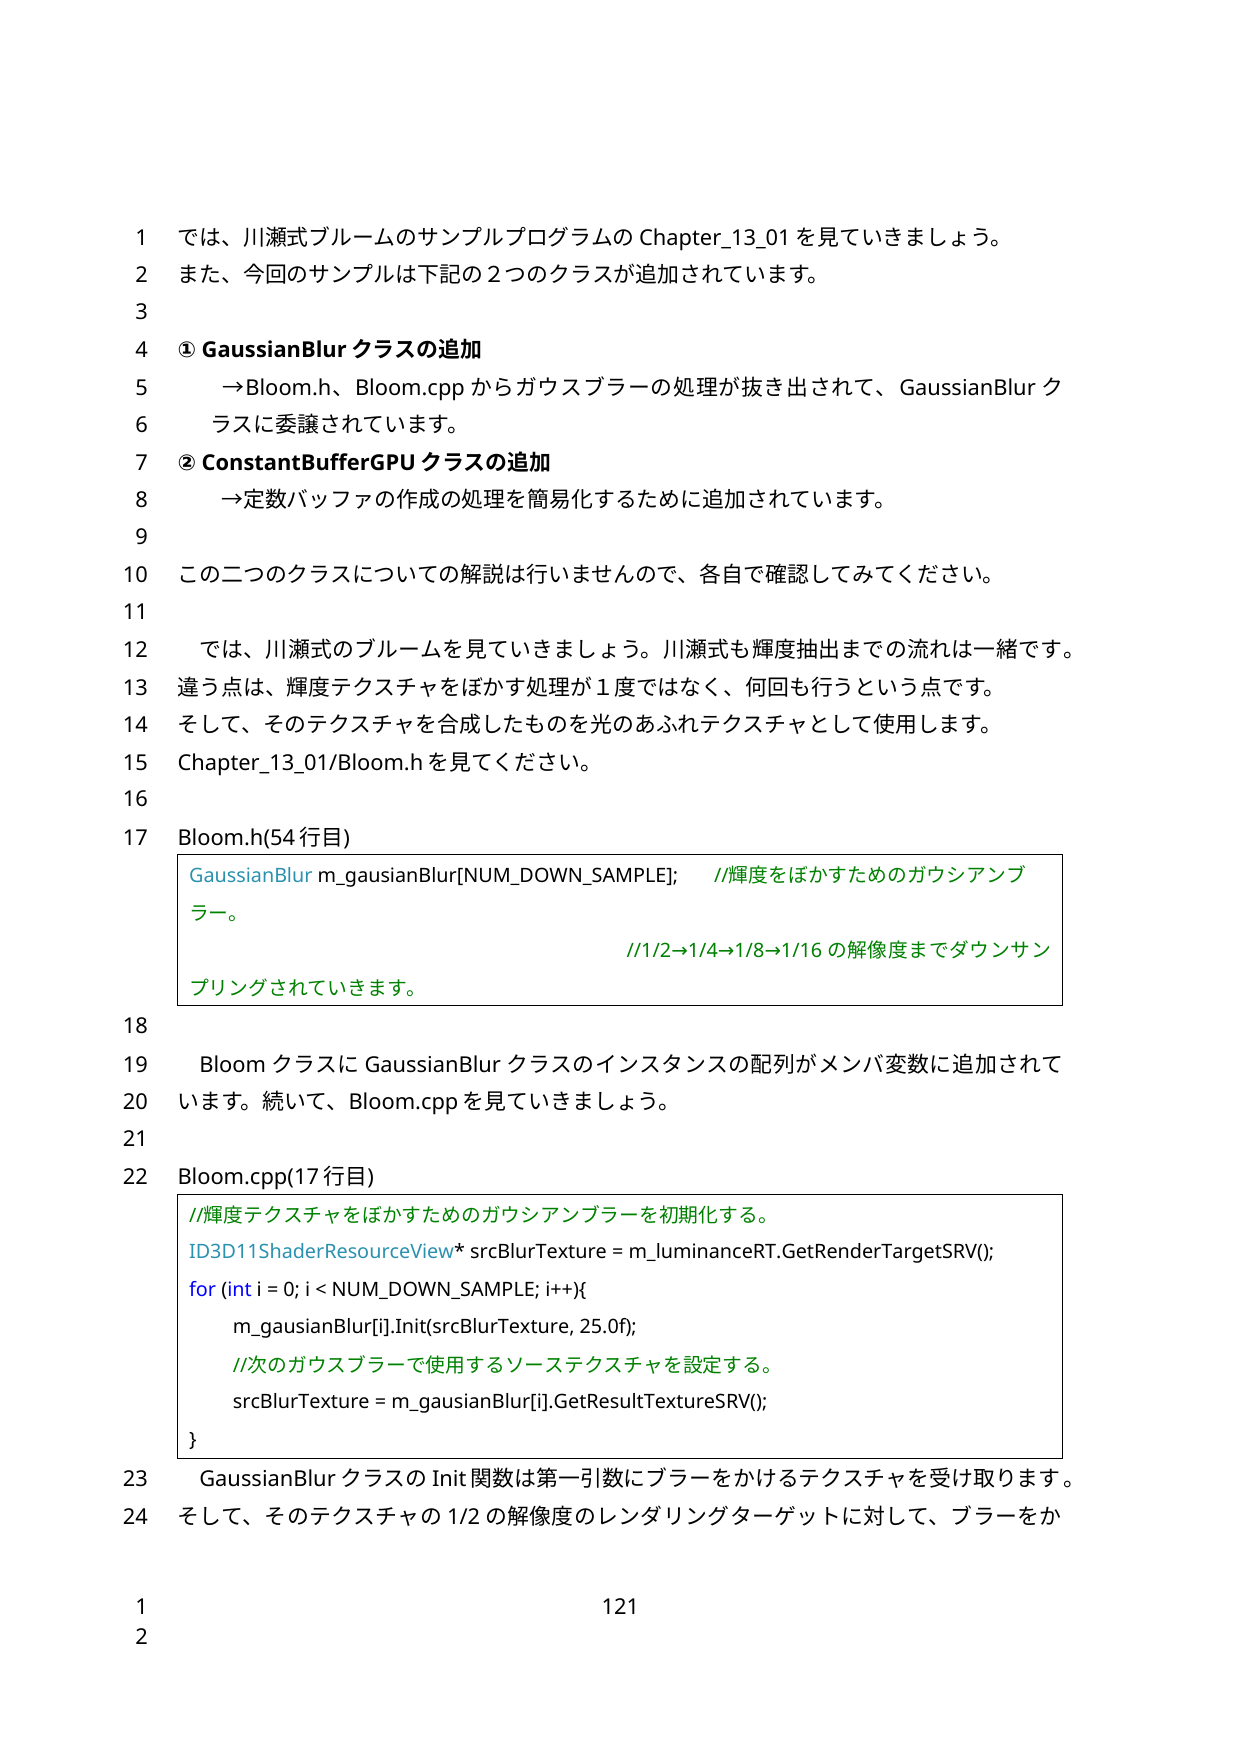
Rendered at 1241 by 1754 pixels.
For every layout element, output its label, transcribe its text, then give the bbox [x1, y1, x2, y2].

text この二つのクラスについての解説は行いませんので、各自で確認してみてください。 [177, 554, 1063, 592]
text →Bloom.h、Bloom.cppからガウスブラーの処理が抜き出されて、GaussianBlurクラスに委譲されています。 [177, 367, 1063, 442]
text また、今回のサンプルは下記の２つのクラスが追加されています。 [177, 254, 1063, 292]
text BloomクラスにGaussianBlurクラスのインスタンスの配列がメンバ変数に追加されています。続いて、Bloom.cppを見ていきましょう。 [177, 1044, 1063, 1119]
text では、川瀬式ブルームのサンプルプログラムのChapter_13_01を見ていきましょう。 [177, 217, 1063, 254]
text そして、そのテクスチャを合成したものを光のあふれテクスチャとして使用します。 [177, 704, 1063, 742]
table_header GaussianBlur m_gausianBlur[NUM_DOWN_SAMPLE]; //輝度をぼかすためのガウシアンブラー。 //1/2→1/4→1/8→1/16の解像度までダウンサンプリングされていきます。 [178, 855, 1062, 1005]
text ② ConstantBufferGPUクラスの追加 [177, 442, 1063, 479]
text →定数バッファの作成の処理を簡易化するために追加されています。 [177, 479, 1063, 517]
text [177, 1459, 1063, 1533]
text Bloom.cpp(17行目) [177, 1156, 1063, 1194]
text Chapter_13_01/Bloom.hを見てください。 [177, 742, 1063, 779]
table_header //輝度テクスチャをぼかすためのガウシアンブラーを初期化する。 ID3D11ShaderResourceView* srcBlurTexture = m_luminanceRT.GetRenderTargetSRV(); for (int i = 0; i < NUM_DOWN_SAMPLE; i++){ m_gausianBlur[i].Init(srcBlurTexture, 25.0f); //次のガウスブラーで使用するソーステクスチャを設定する。 srcBlurTexture = m_gausianBlur[i].GetResultTextureSRV(); } [178, 1195, 1062, 1457]
text では、川瀬式のブルームを見ていきましょう。川瀬式も輝度抽出までの流れは一緒です。違う点は、輝度テクスチャをぼかす処理が１度ではなく、何回も行うという点です。 [177, 629, 1063, 704]
text Bloom.h(54行目) [177, 817, 1063, 854]
text ① GaussianBlurクラスの追加 [177, 329, 1063, 367]
